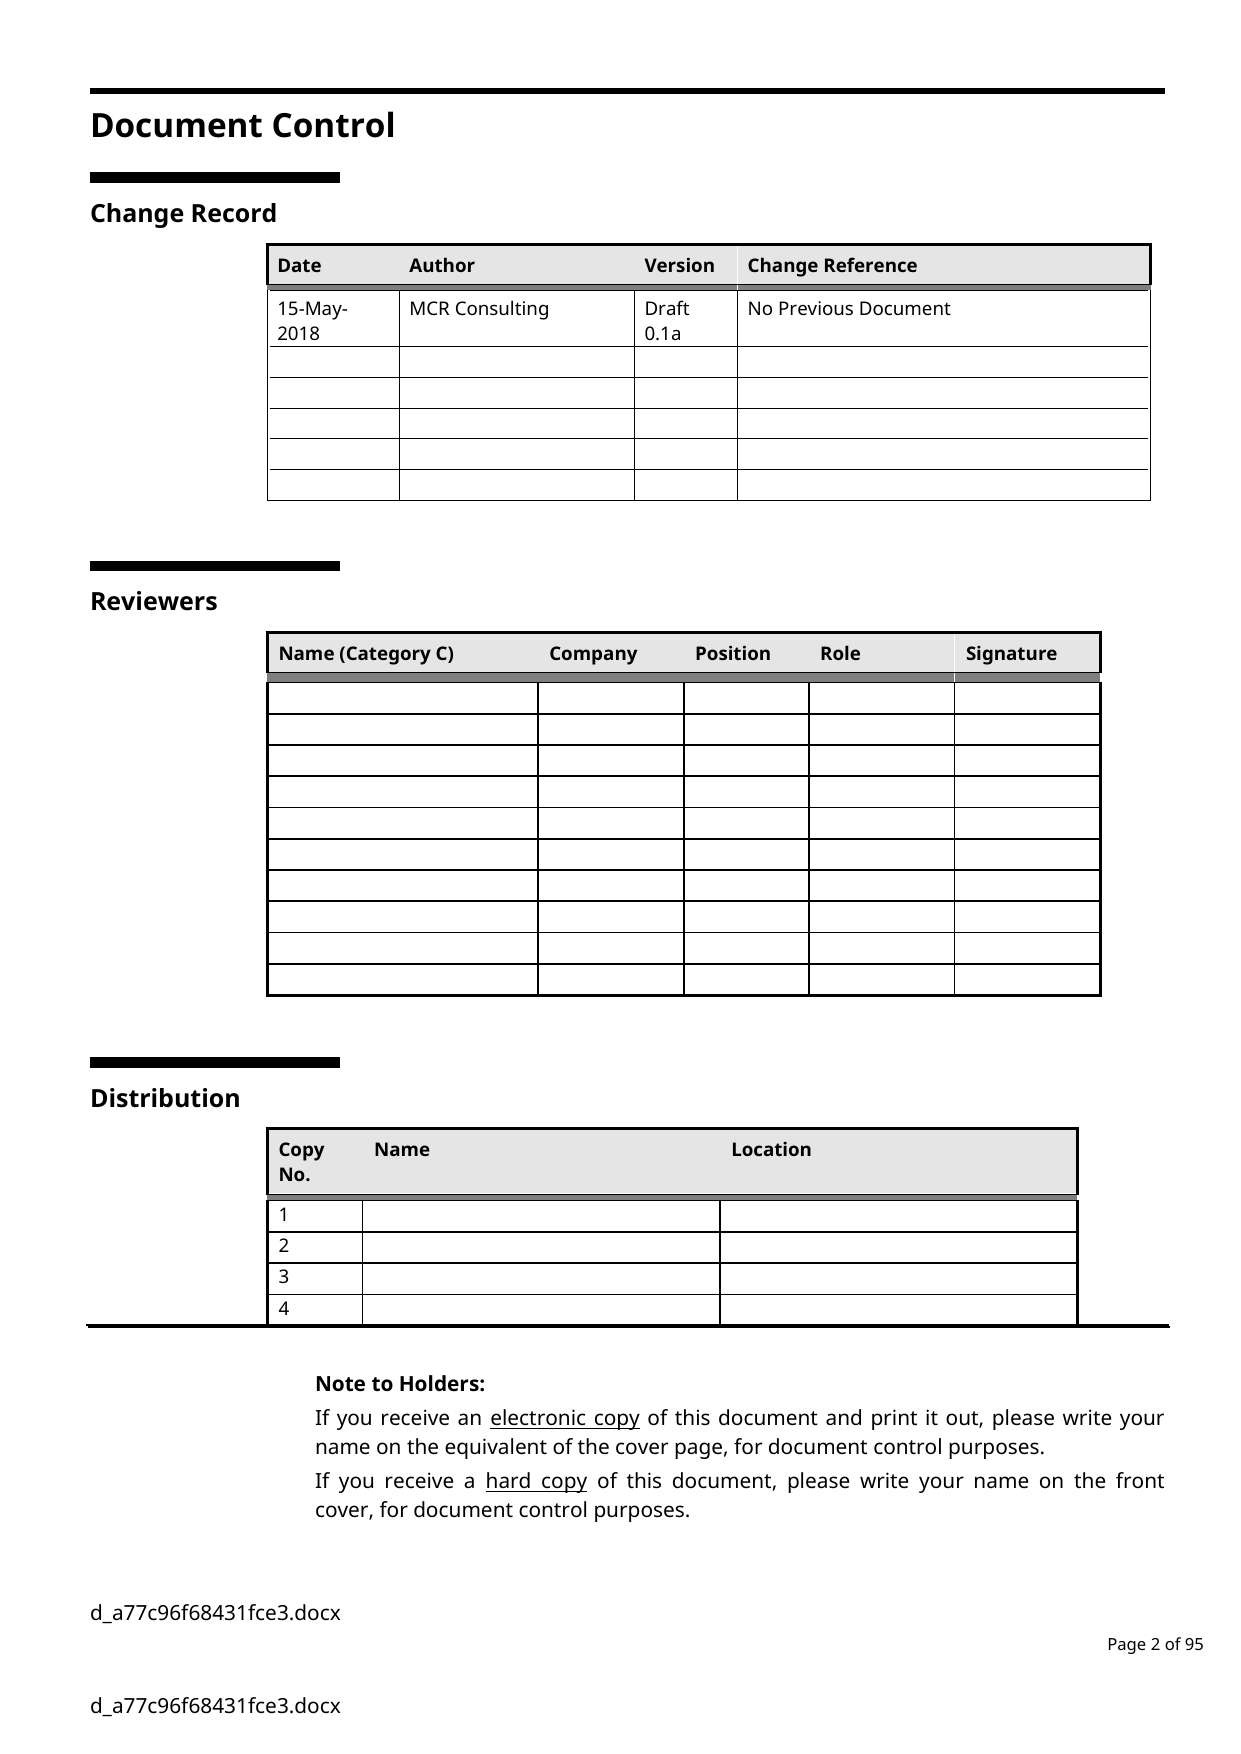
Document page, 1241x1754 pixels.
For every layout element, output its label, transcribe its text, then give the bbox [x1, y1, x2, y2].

text Distribution [90, 1080, 1165, 1114]
table_cell [955, 777, 1099, 807]
table_cell [363, 1233, 719, 1262]
table_cell [363, 1264, 719, 1293]
table_cell [539, 777, 683, 807]
text Reviewers [90, 584, 1165, 618]
table_cell 15-May-2018 [268, 290, 399, 346]
table_cell [738, 438, 1150, 469]
table_cell [685, 871, 808, 900]
table_header Copy No. [269, 1130, 363, 1193]
table_header Version [634, 246, 737, 284]
subtitle Document Control [90, 94, 1165, 147]
table_cell [810, 933, 954, 963]
table_cell [269, 1295, 362, 1324]
table_cell [269, 871, 537, 900]
table_header Company [538, 634, 684, 672]
table_cell [269, 715, 537, 744]
table_cell [538, 673, 684, 682]
table_cell [269, 1264, 362, 1293]
table_header Location [720, 1130, 1076, 1193]
table_cell [955, 965, 1099, 994]
table_header Name (Category C) [269, 634, 538, 672]
table_header Date [269, 246, 399, 284]
table_cell [955, 840, 1099, 869]
table_cell [268, 377, 399, 408]
table_cell [269, 1201, 362, 1231]
table_cell [268, 346, 399, 377]
table_cell [810, 840, 954, 869]
table_cell [267, 1195, 363, 1200]
table_header Author [399, 246, 634, 284]
table_header Role [809, 634, 954, 672]
table_cell [269, 840, 537, 869]
table_cell [634, 285, 737, 290]
table_cell [685, 777, 808, 807]
table_cell [738, 469, 1150, 500]
table_cell [539, 902, 683, 932]
table_cell [955, 871, 1099, 900]
text Change Record3 [90, 196, 1165, 230]
table_cell [539, 808, 683, 838]
table_cell [267, 673, 538, 682]
table_cell [400, 347, 634, 377]
text Note to Holders: [315, 1369, 1165, 1397]
table_cell No Previous Document [738, 290, 1150, 346]
table_cell [399, 285, 634, 290]
table_cell [809, 673, 954, 682]
table_cell Draft 0.1a [635, 291, 737, 346]
table_cell [685, 715, 808, 744]
table_cell [363, 1201, 719, 1231]
table_cell [810, 902, 954, 932]
table_cell [685, 746, 808, 775]
table_cell [685, 902, 808, 932]
table_cell [363, 1295, 719, 1324]
table_cell [684, 673, 809, 682]
table_cell [721, 1295, 1076, 1324]
table_cell [635, 470, 737, 500]
table_cell [810, 746, 954, 775]
table_cell [738, 285, 1151, 290]
table_cell [810, 808, 954, 838]
table_cell [269, 777, 537, 807]
table_cell [738, 377, 1150, 408]
text If you receive a hard copy of this document, please write your name on the front cover, for document control purposes. [315, 1467, 1165, 1523]
table_cell [635, 378, 737, 408]
table_cell [400, 409, 634, 438]
table_cell [738, 346, 1150, 377]
table_cell [955, 933, 1099, 963]
table_cell [269, 1233, 362, 1262]
table_cell [268, 469, 399, 500]
table_header Name [363, 1130, 720, 1193]
table_cell [539, 965, 683, 994]
table_cell [685, 683, 808, 713]
table_cell [685, 965, 808, 994]
table_header Change Reference [738, 246, 1149, 284]
table_cell [810, 871, 954, 900]
table_cell [955, 746, 1099, 775]
table_cell [810, 683, 954, 713]
table_cell [955, 673, 1100, 682]
table_cell [685, 808, 808, 838]
table_cell [269, 902, 537, 932]
table_cell [269, 746, 537, 775]
table_cell [955, 683, 1099, 713]
table_cell [955, 902, 1099, 932]
text If you receive an electronic copy of this document and print it out, please write your name on the equivalent of the cover page, for document control purposes. [315, 1403, 1165, 1460]
table_cell [685, 840, 808, 869]
table_cell [721, 1201, 1076, 1231]
table_cell [400, 470, 634, 500]
table_cell [539, 683, 683, 713]
table_cell [268, 438, 399, 469]
table_cell [269, 965, 537, 994]
table_cell [539, 715, 683, 744]
table_cell [810, 715, 954, 744]
table_cell [269, 683, 537, 713]
table_cell [400, 439, 634, 469]
table_cell [721, 1264, 1076, 1293]
table_header Signature [955, 634, 1099, 672]
table_cell [810, 777, 954, 807]
table_cell [635, 347, 737, 377]
table_cell [685, 933, 808, 963]
table_cell [269, 808, 537, 838]
table_cell [539, 840, 683, 869]
table_cell [955, 808, 1099, 838]
table_cell [738, 408, 1150, 438]
table_cell [400, 378, 634, 408]
table_cell [539, 746, 683, 775]
table_cell [955, 715, 1099, 744]
table_cell [363, 1195, 720, 1200]
table_cell [539, 933, 683, 963]
table_header Position [684, 634, 809, 672]
table_cell MCR Consulting [400, 291, 634, 346]
table_cell [539, 871, 683, 900]
table_cell [268, 408, 399, 438]
table_cell [267, 285, 399, 290]
table_cell [720, 1195, 1077, 1200]
table_cell [635, 439, 737, 469]
table_cell [721, 1233, 1076, 1262]
table_cell [810, 965, 954, 994]
table_cell [635, 409, 737, 438]
table_cell [269, 933, 537, 963]
